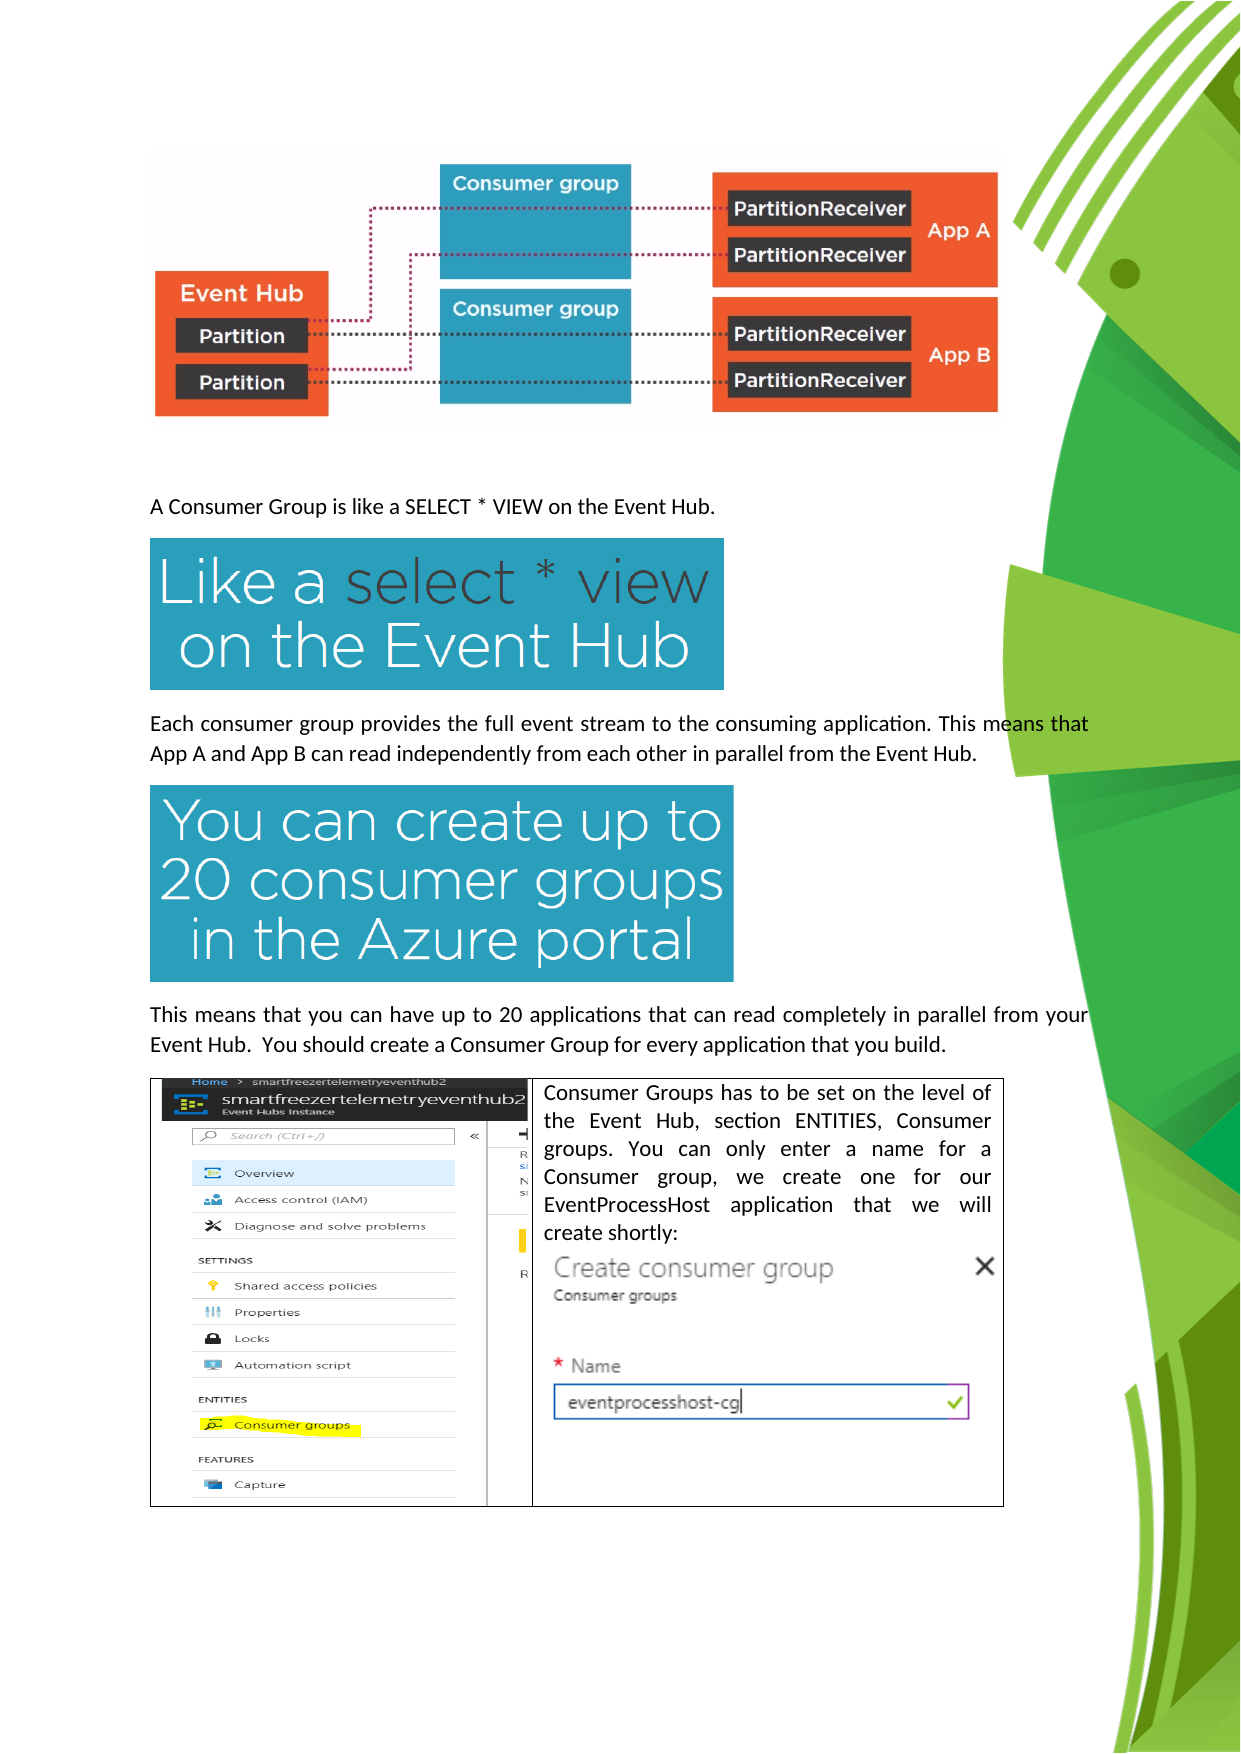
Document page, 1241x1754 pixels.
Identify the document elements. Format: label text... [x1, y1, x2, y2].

text Each consumer group provides the full event stream to the consuming application. This means that App A and App B can read independently from each other in parallel from the Event Hub. [150, 709, 1090, 767]
picture [161, 1078, 528, 1506]
table_header Consumer Groups has to be set on the level of the Event Hub, section ENTITIES, Consumer groups. You can only enter a name for a Consumer group, we create one for our EventProcessHost application that we will create shortly: [533, 1079, 1003, 1506]
table_header [151, 1079, 161, 1506]
picture [150, 1, 1241, 1753]
table_header [528, 1079, 532, 1506]
picture [150, 538, 724, 690]
picture [150, 785, 734, 982]
picture [543, 1246, 1001, 1434]
text This means that you can have up to 20 applications that can read completely in parallel from your Event Hub. You should create a Consumer Group for every application that you build. [150, 1000, 1090, 1058]
text A Consumer Group is like a SELECT * VIEW on the Event Hub. [150, 492, 1090, 520]
